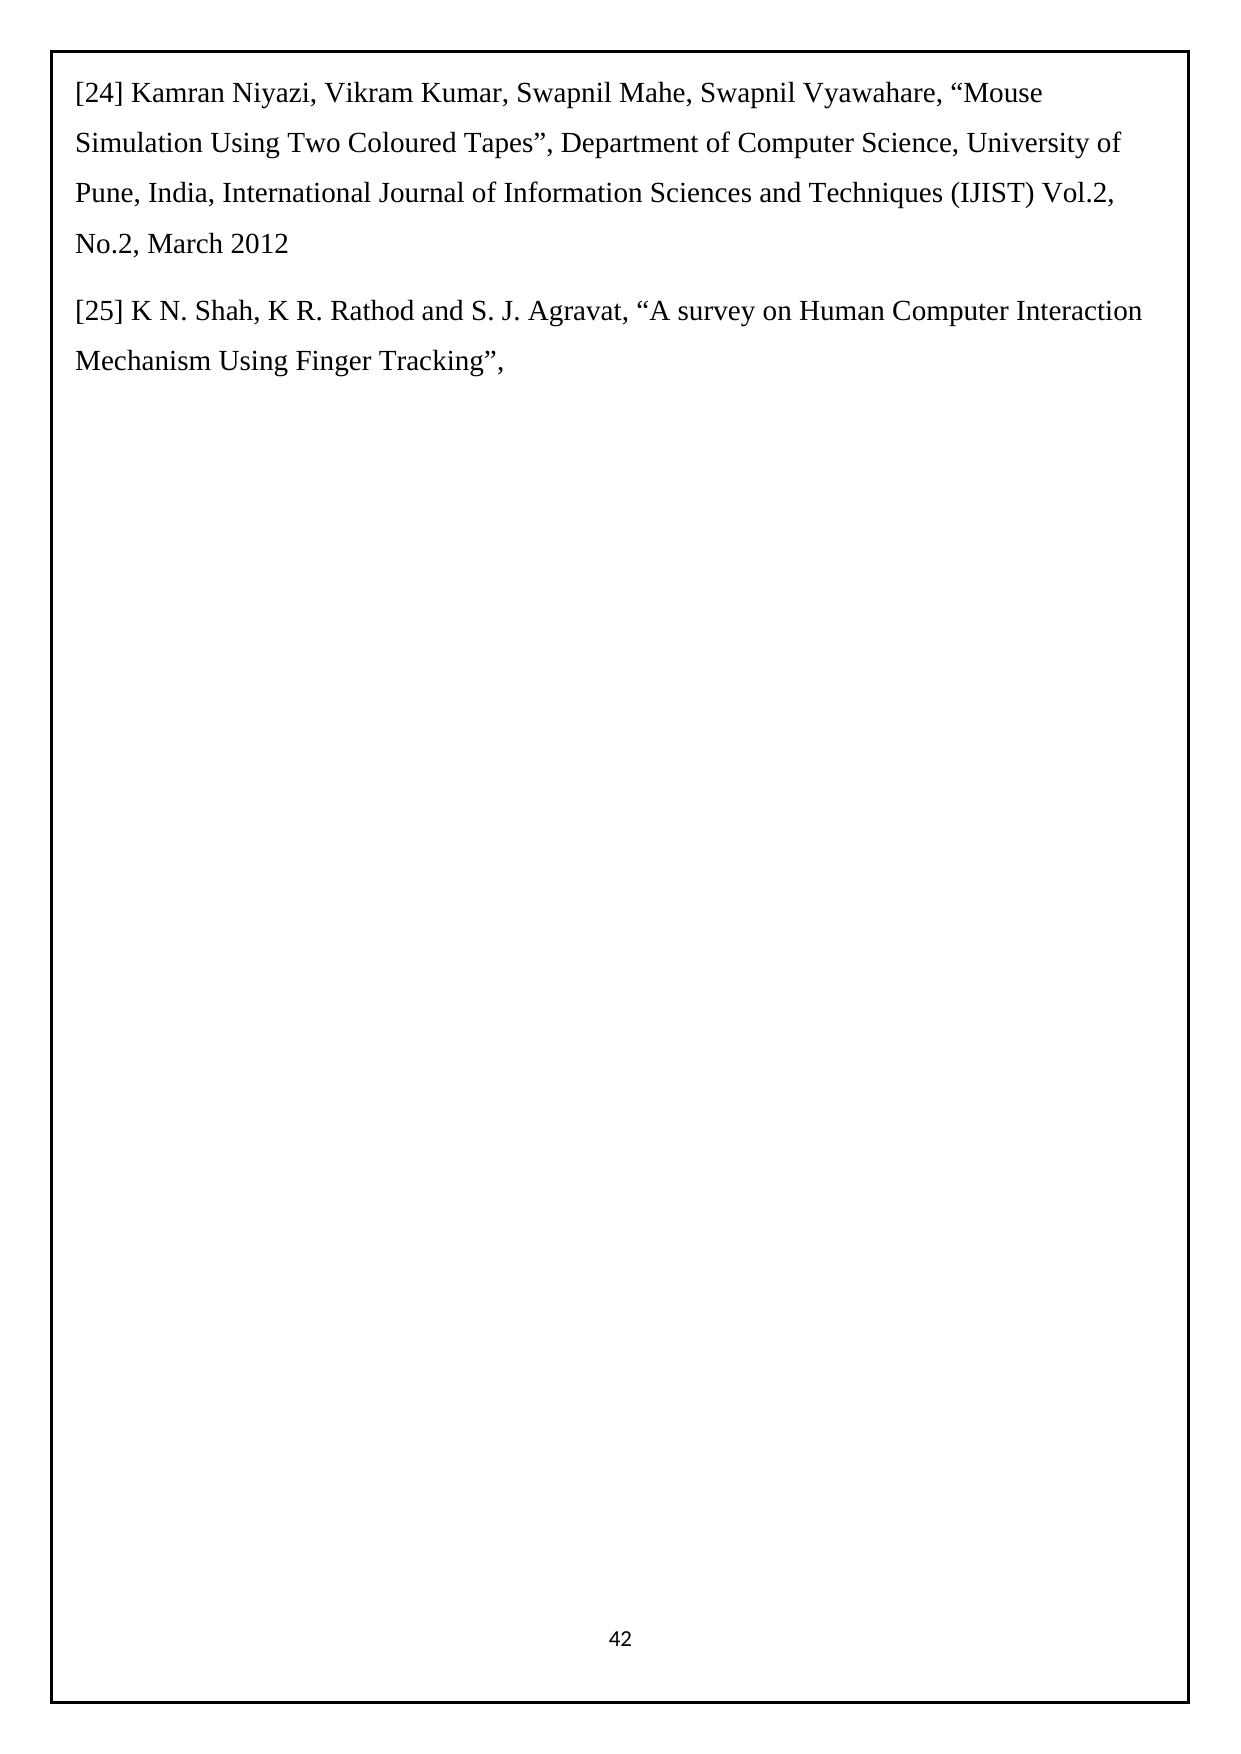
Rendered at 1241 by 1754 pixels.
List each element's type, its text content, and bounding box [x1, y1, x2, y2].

text [25] K N. Shah, K R. Rathod and S. J. Agravat, “A survey on Human Computer Interaction Mechanism Using Finger Tracking”, [75, 293, 1165, 377]
text [24] Kamran Niyazi, Vikram Kumar, Swapnil Mahe, Swapnil Vyawahare, “Mouse Simulation Using Two Coloured Tapes”, Department of Computer Science, University of Pune, India, International Journal of Information Sciences and Techniques (IJIST) Vol.2, No.2, March 2012 [75, 75, 1165, 259]
